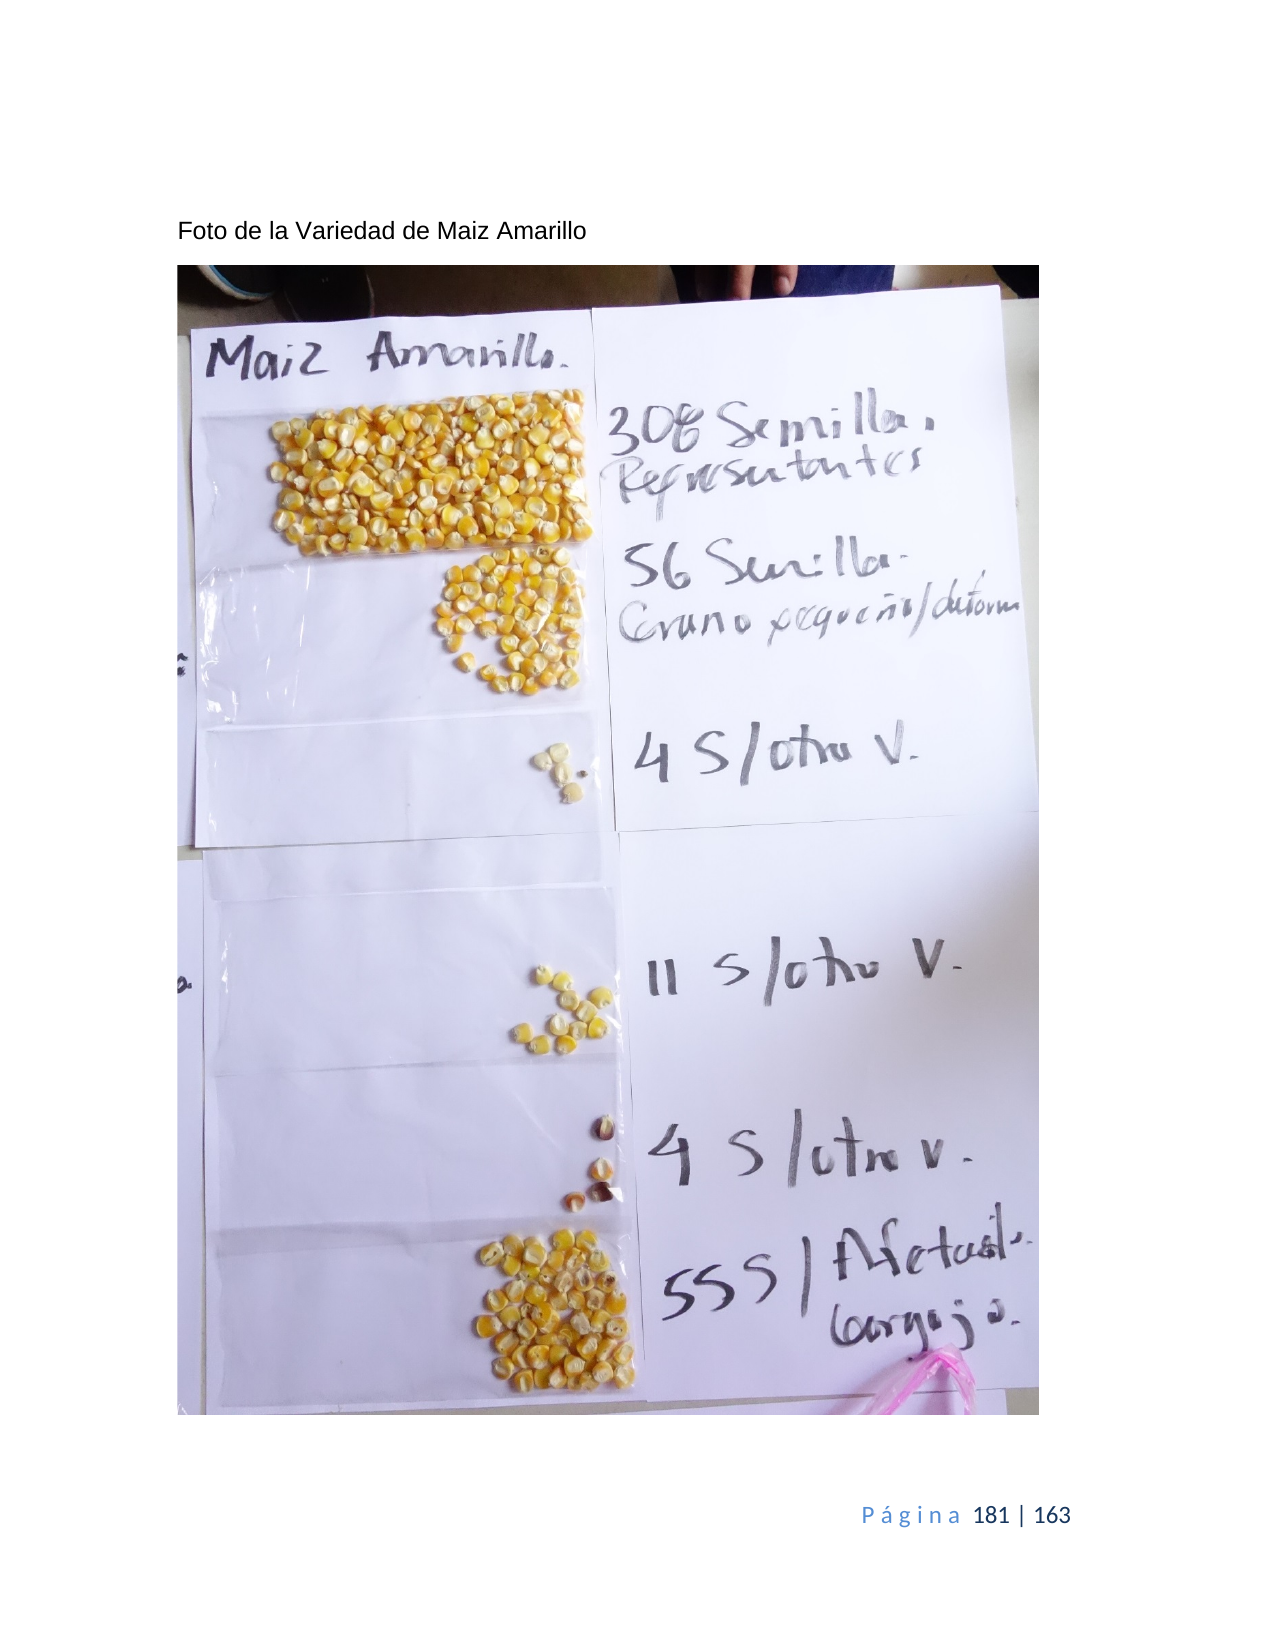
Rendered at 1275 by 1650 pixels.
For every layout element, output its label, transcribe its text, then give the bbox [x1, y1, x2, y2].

subtitle Foto de la Variedad de Maiz Amarillo [177, 216, 1098, 244]
picture [177, 265, 1039, 1415]
